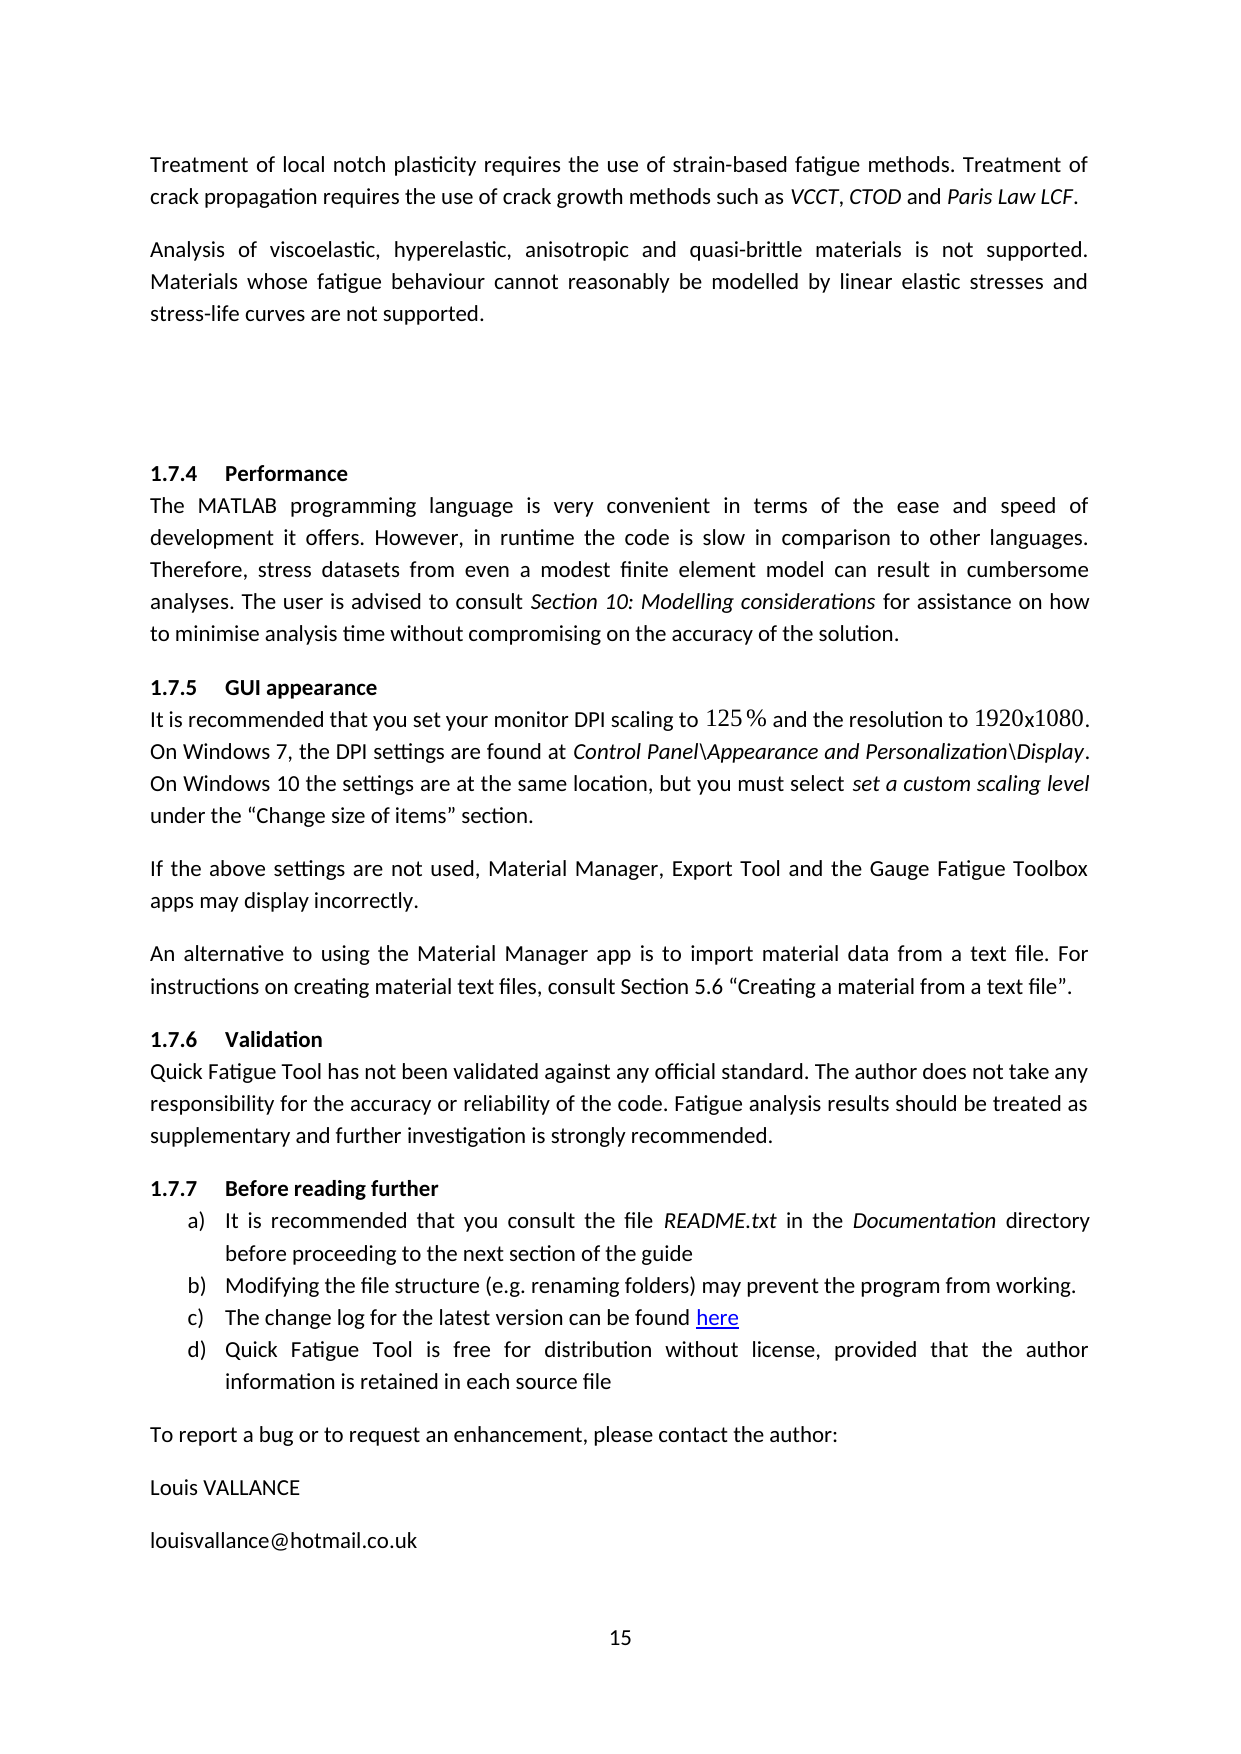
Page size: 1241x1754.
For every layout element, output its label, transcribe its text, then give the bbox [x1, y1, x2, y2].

list The change log for the latest version can be found here [187, 1303, 1090, 1331]
text Treatment of local notch plasticity requires the use of strain-based fatigue methods. Treatment of crack propagation requires the use of crack growth methods such as VCCT, CTOD and Paris Law LCF. [150, 150, 1090, 210]
text It is recommended that you set your monitor DPI scaling to and the resolution to x. On Windows 7, the DPI settings are found at Control Panel\Appearance and Personalization\Display. On Windows 10 the settings are at the same location, but you must select set a custom scaling level under the “Change size of items” section. [150, 705, 1090, 829]
text To report a bug or to request an enhancement, please contact the author: [150, 1421, 1090, 1448]
subtitle 1.7.5 GUI appearance [150, 673, 1090, 701]
text If the above settings are not used, Material Manager, Export Tool and the Gauge Fatigue Toolbox apps may display incorrectly. [150, 854, 1090, 914]
text Quick Fatigue Tool has not been validated against any official standard. The author does not take any responsibility for the accuracy or reliability of the code. Fatigue analysis results should be treated as supplementary and further investigation is strongly recommended. [150, 1057, 1090, 1149]
list It is recommended that you consult the file README.txt in the Documentation directory before proceeding to the next section of the guide [187, 1207, 1090, 1267]
list Modifying the file structure (e.g. renaming folders) may prevent the program from working. [187, 1271, 1090, 1299]
table_cell louisvallance@hotmail.co.uk [150, 1526, 1240, 1554]
subtitle 1.7.7 Before reading further [150, 1174, 1090, 1202]
subtitle 1.7.4 Performance [150, 459, 1090, 487]
text Analysis of viscoelastic, hyperelastic, anisotropic and quasi-brittle materials is not supported. Materials whose fatigue behaviour cannot reasonably be modelled by linear elastic stresses and stress-life curves are not supported. [150, 235, 1090, 328]
list Quick Fatigue Tool is free for distribution without license, provided that the author information is retained in each source file [187, 1335, 1090, 1396]
text The MATLAB programming language is very convenient in terms of the ease and speed of development it offers. However, in runtime the code is slow in comparison to other languages. Therefore, stress datasets from even a modest finite element model can result in cumbersome analyses. The user is advised to consult Section 10: Modelling considerations for assistance on how to minimise analysis time without compromising on the accuracy of the solution. [150, 491, 1090, 648]
text An alternative to using the Material Manager app is to import material data from a text file. For instructions on creating material text files, consult Section 5.6 “Creating a material from a text file”. [150, 939, 1090, 1000]
subtitle 1.7.6 Validation [150, 1025, 1090, 1053]
table_header Louis VALLANCE [150, 1474, 1240, 1526]
